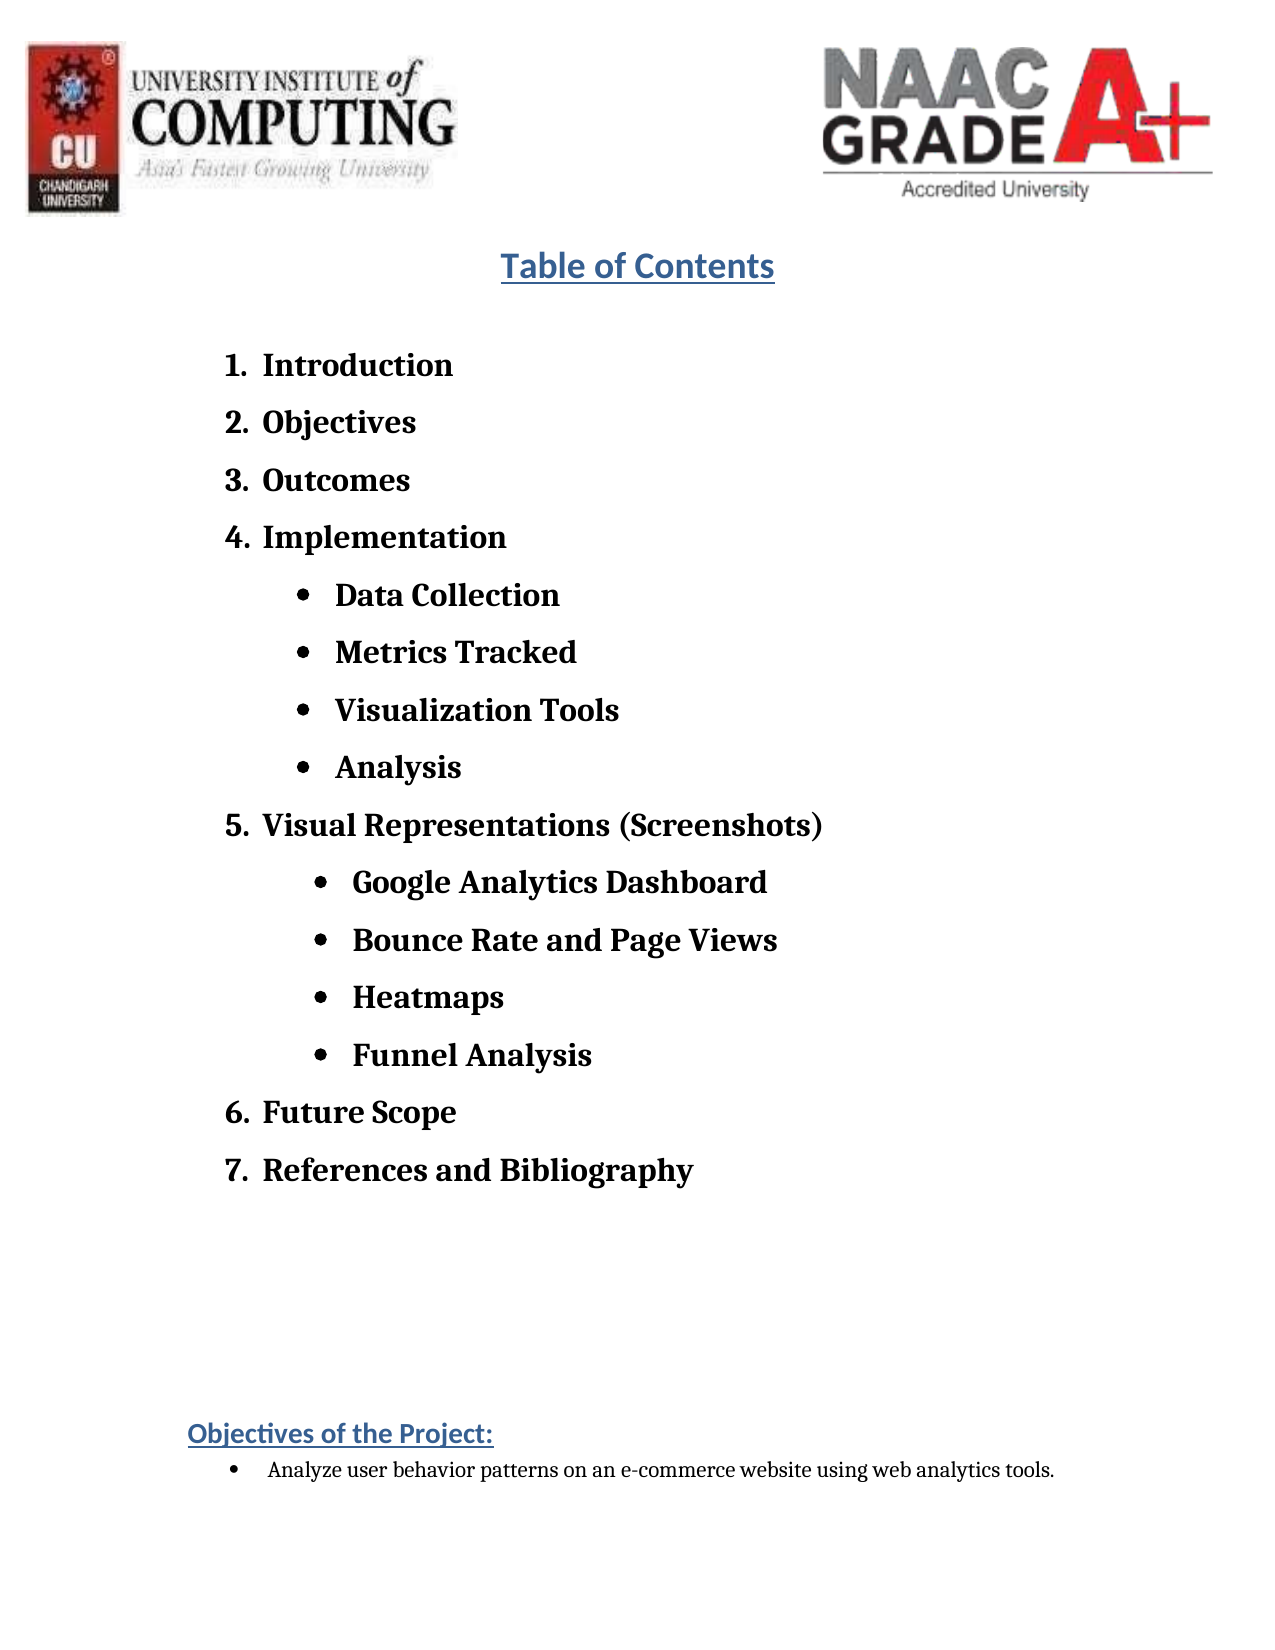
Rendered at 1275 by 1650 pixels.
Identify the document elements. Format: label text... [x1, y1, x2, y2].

subtitle Objectives of the Project: [187, 1415, 1088, 1451]
list Objectives [225, 404, 1088, 442]
list Outcomes [225, 461, 1088, 499]
list Analyze user behavior patterns on an e-commerce website using web analytics tools. [230, 1456, 1088, 1483]
picture [24, 41, 458, 217]
list Metrics Tracked [297, 634, 1088, 672]
list Data Collection [297, 576, 1088, 614]
list Google Analytics Dashboard [315, 864, 1088, 902]
list Implementation [225, 519, 1088, 557]
list Heatmaps [315, 979, 1088, 1017]
list Future Scope [225, 1094, 1088, 1132]
list Visualization Tools [297, 691, 1088, 729]
list Funnel Analysis [315, 1036, 1088, 1074]
list Introduction [225, 346, 1088, 384]
subtitle Table of Contents [187, 242, 1088, 288]
list References and Bibliography [225, 1151, 1088, 1189]
list Bounce Rate and Page Views [315, 921, 1088, 959]
list Visual Representations (Screenshots) [225, 806, 1088, 844]
picture [822, 47, 1213, 202]
list Analysis [297, 749, 1088, 787]
